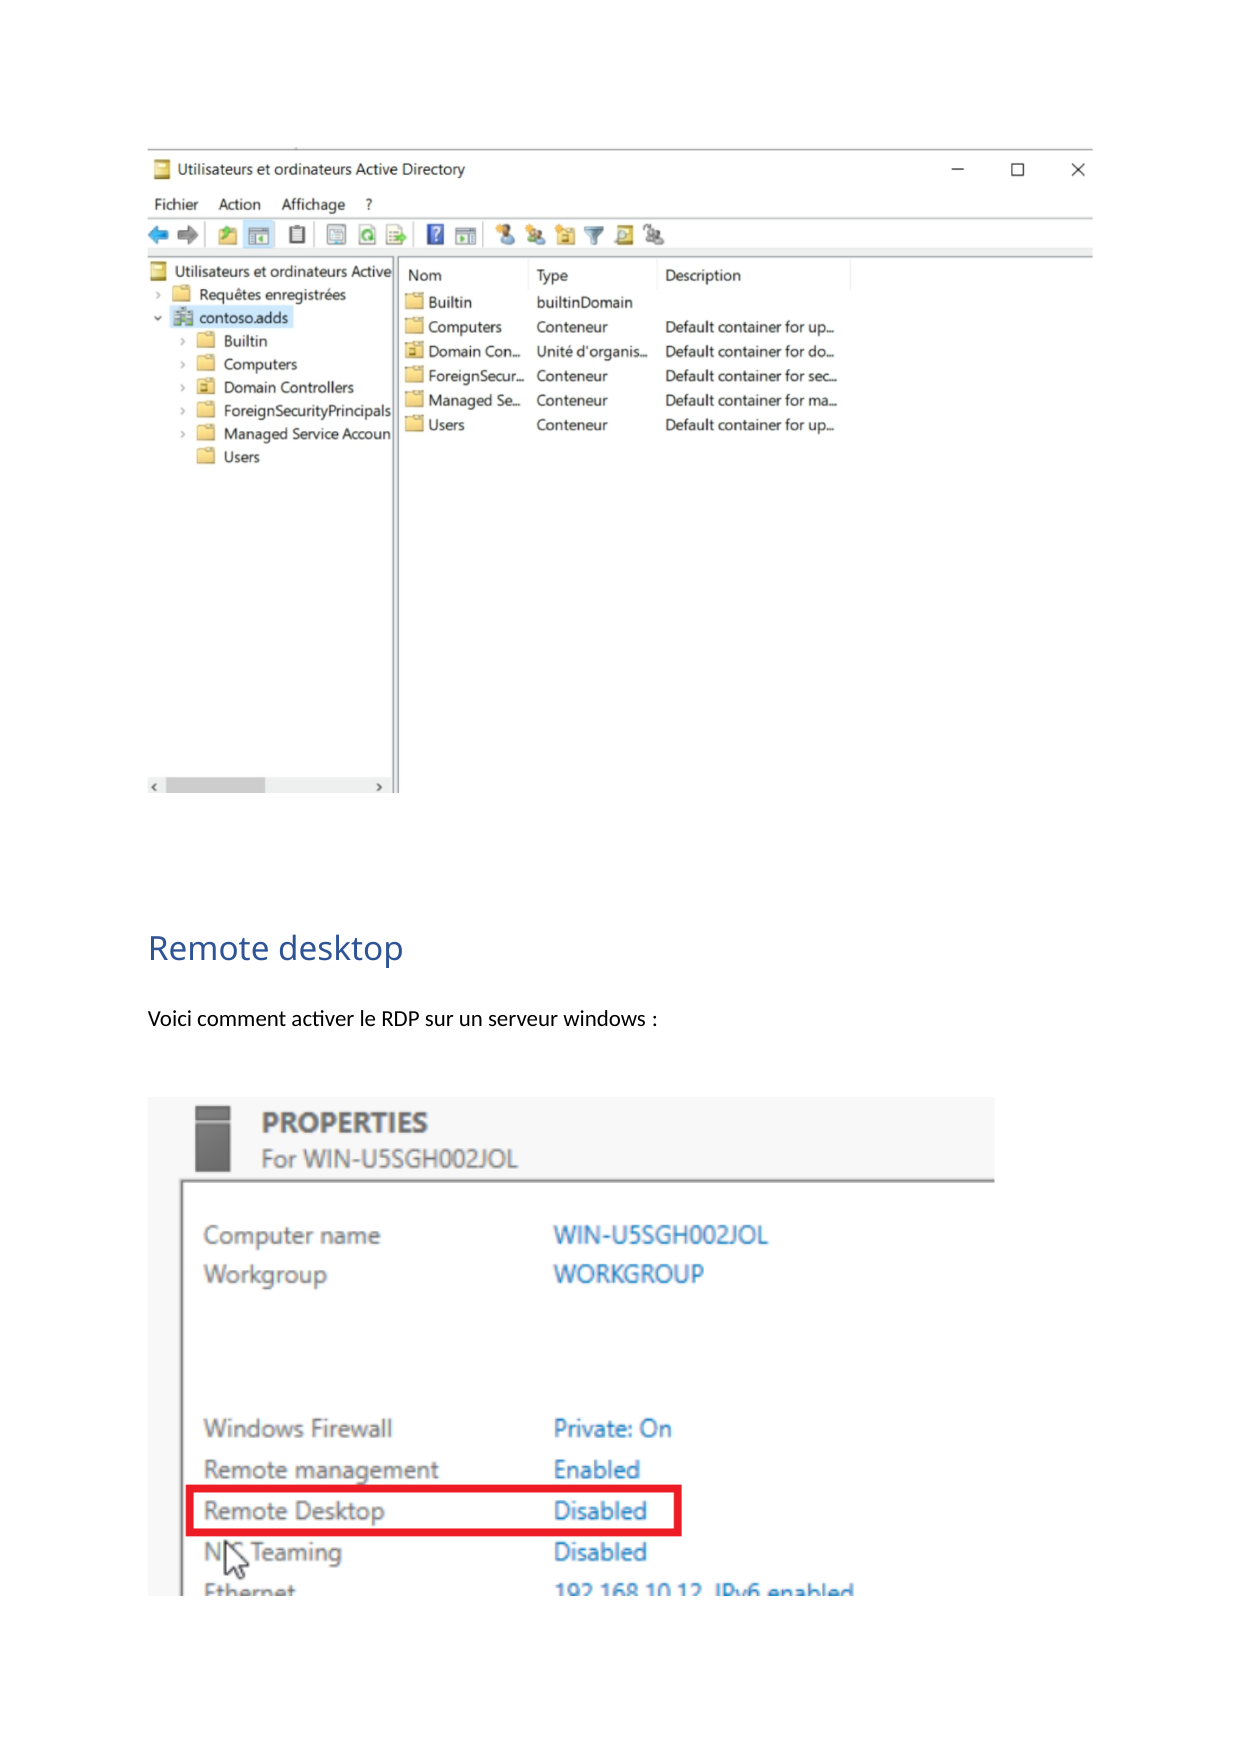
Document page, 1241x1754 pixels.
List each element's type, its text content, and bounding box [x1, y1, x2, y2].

text Voici comment activer le RDP sur un serveur windows : [148, 973, 1093, 1032]
picture [147, 1097, 1048, 1596]
picture [147, 147, 1093, 793]
subtitle Remote desktop [148, 924, 1093, 970]
